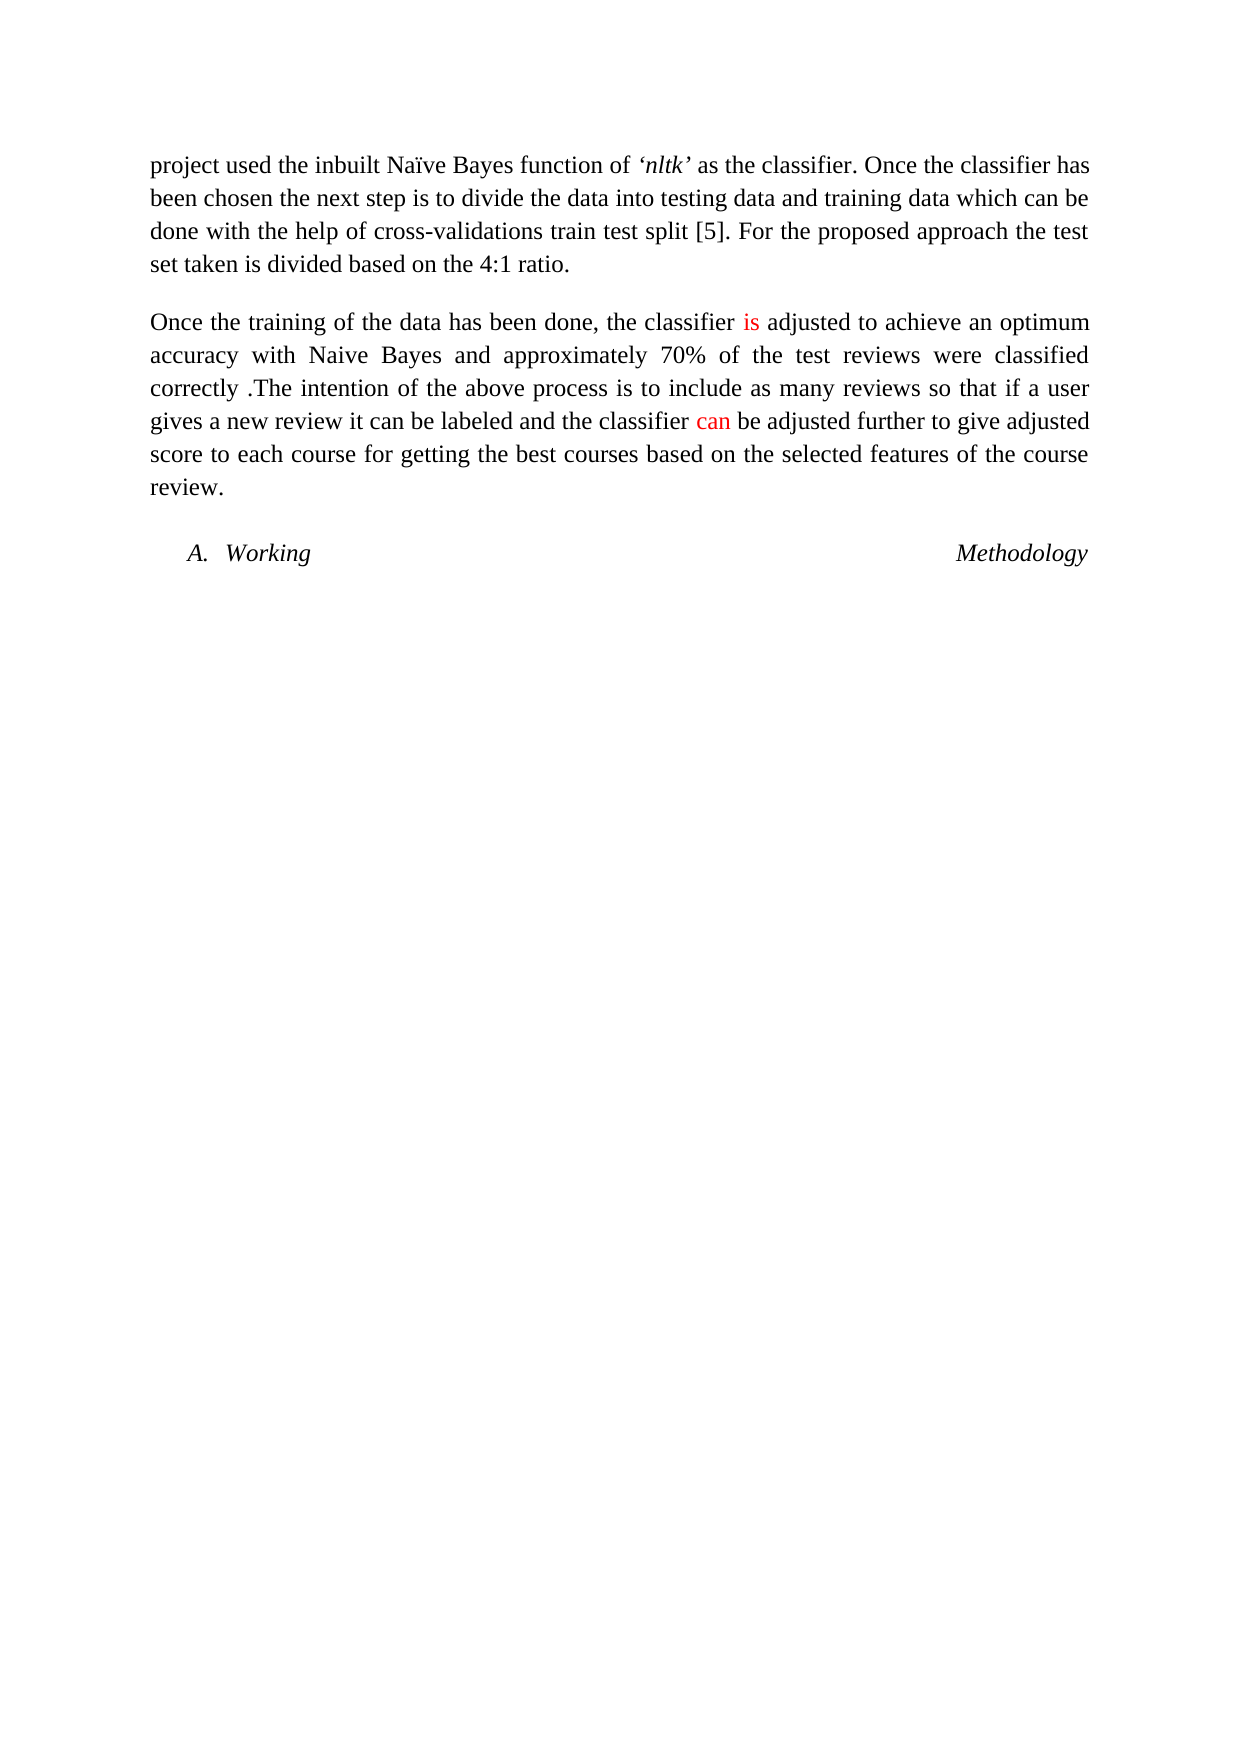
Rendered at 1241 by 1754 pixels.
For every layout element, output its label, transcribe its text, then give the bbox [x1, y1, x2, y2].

text Once the training of the data has been done, the classifier is adjusted to achieve an optimum accuracy with Naive Bayes and approximately 70% of the test reviews were classified correctly .The intention of the above process is to include as many reviews so that if a user gives a new review it can be labeled and the classifier can be adjusted further to give adjusted score to each course for getting the best courses based on the selected features of the course review. [150, 307, 1090, 501]
list Working Methodology [187, 538, 1090, 599]
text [150, 150, 1090, 278]
